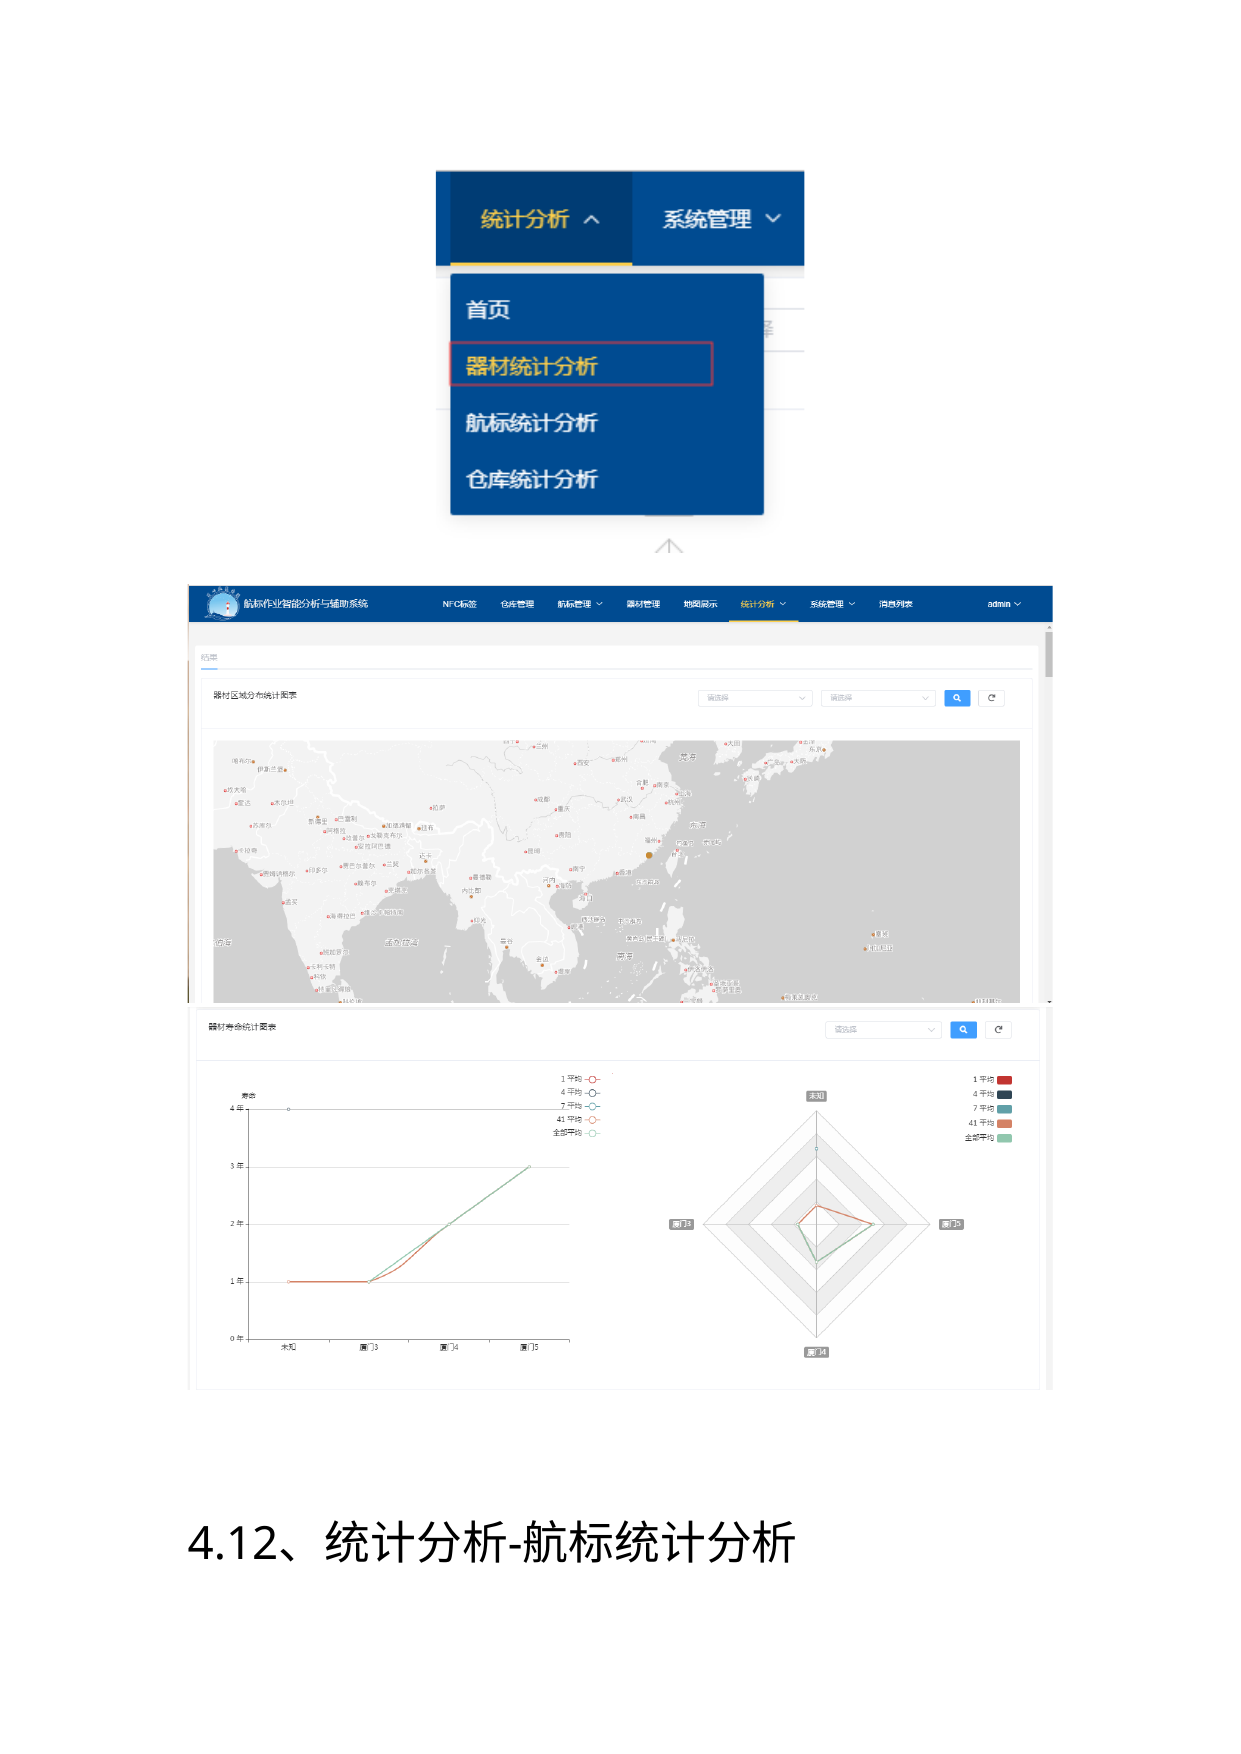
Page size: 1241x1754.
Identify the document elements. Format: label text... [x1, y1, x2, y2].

subtitle 4.12、统计分析-航标统计分析 [187, 1491, 1053, 1589]
picture [435, 162, 805, 553]
picture [187, 584, 1053, 1003]
picture [187, 1007, 1053, 1390]
